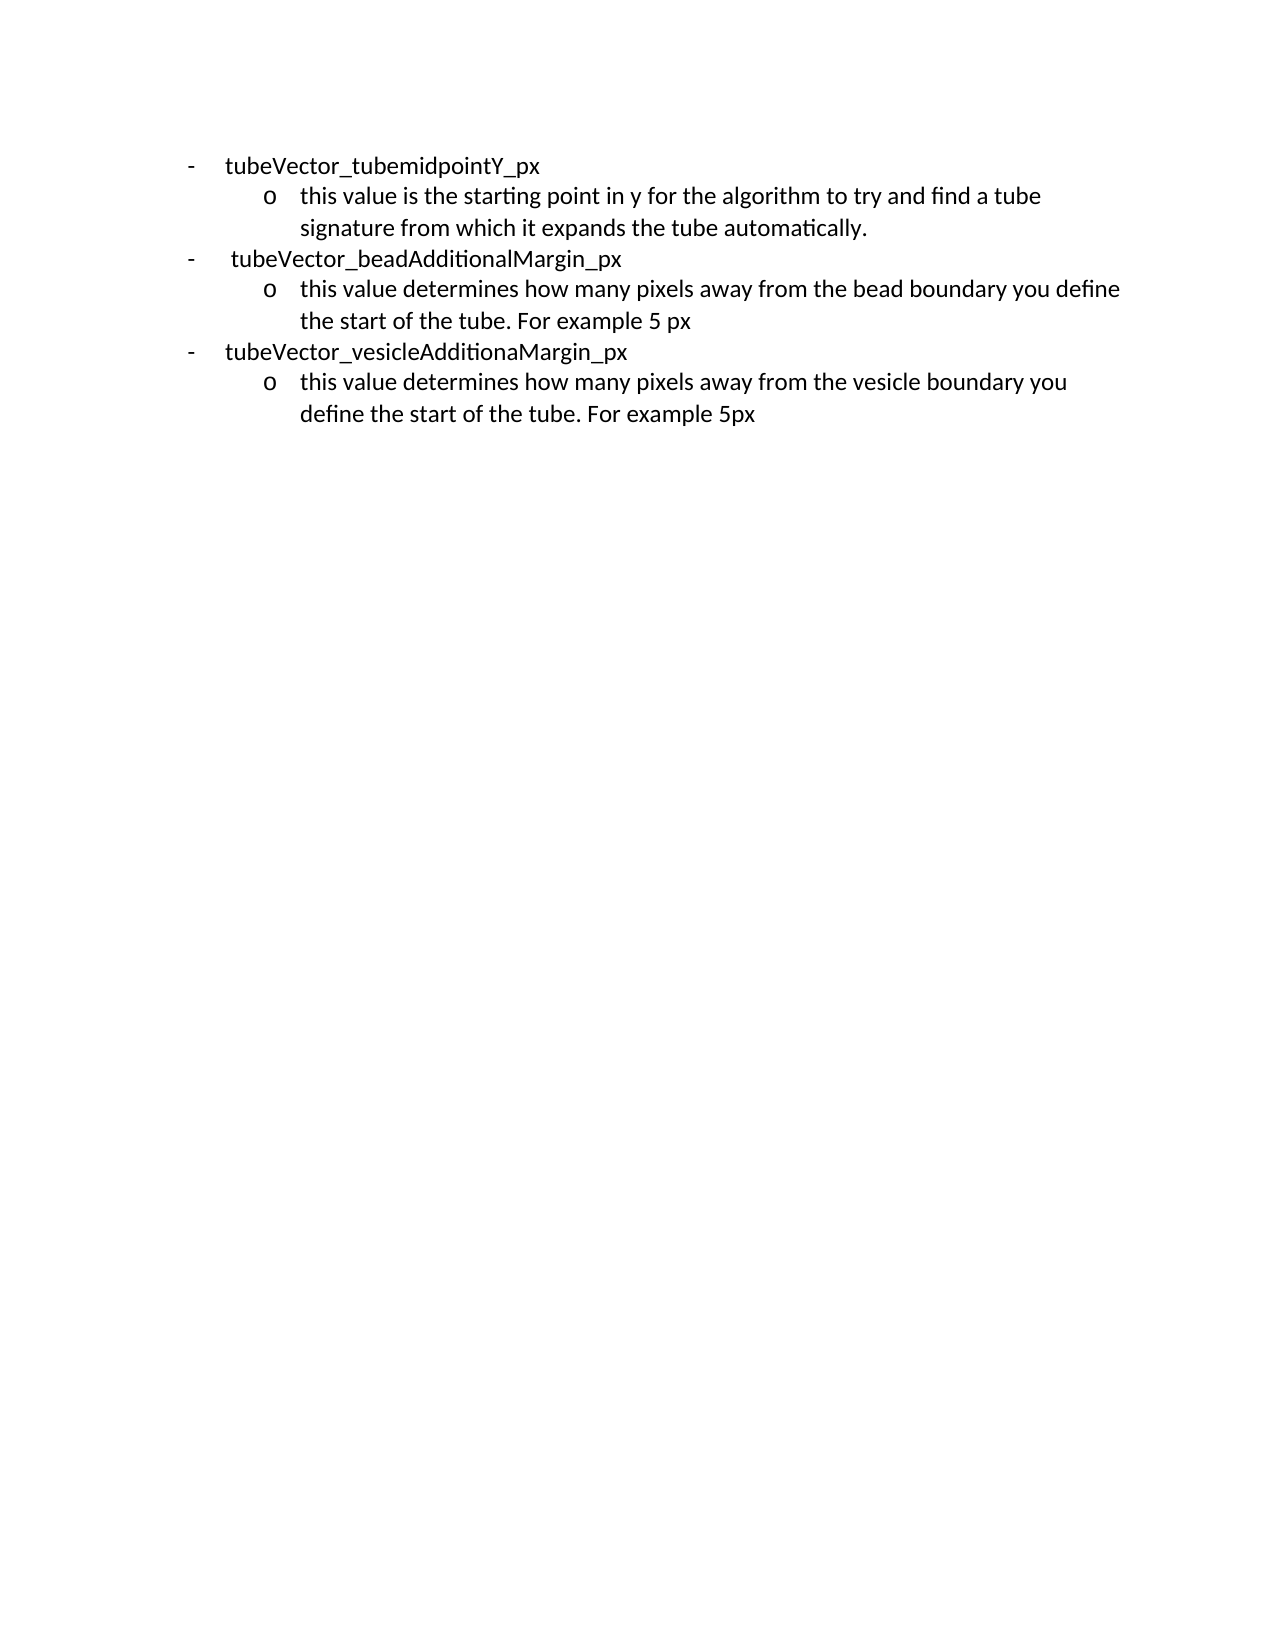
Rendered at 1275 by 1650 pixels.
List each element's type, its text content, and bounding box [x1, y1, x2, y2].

list this value determines how many pixels away from the vesicle boundary you define the start of the tube. For example 5px [262, 366, 1125, 428]
list tubeVector_tubemidpointY_px [187, 150, 1125, 181]
list tubeVector_vesicleAdditionaMargin_px [187, 336, 1125, 366]
list tubeVector_beadAdditionalMargin_px [187, 243, 1125, 273]
list this value determines how many pixels away from the bead boundary you define the start of the tube. For example 5 px [262, 273, 1125, 336]
list this value is the starting point in y for the algorithm to try and find a tube signature from which it expands the tube automatically. [262, 181, 1125, 243]
